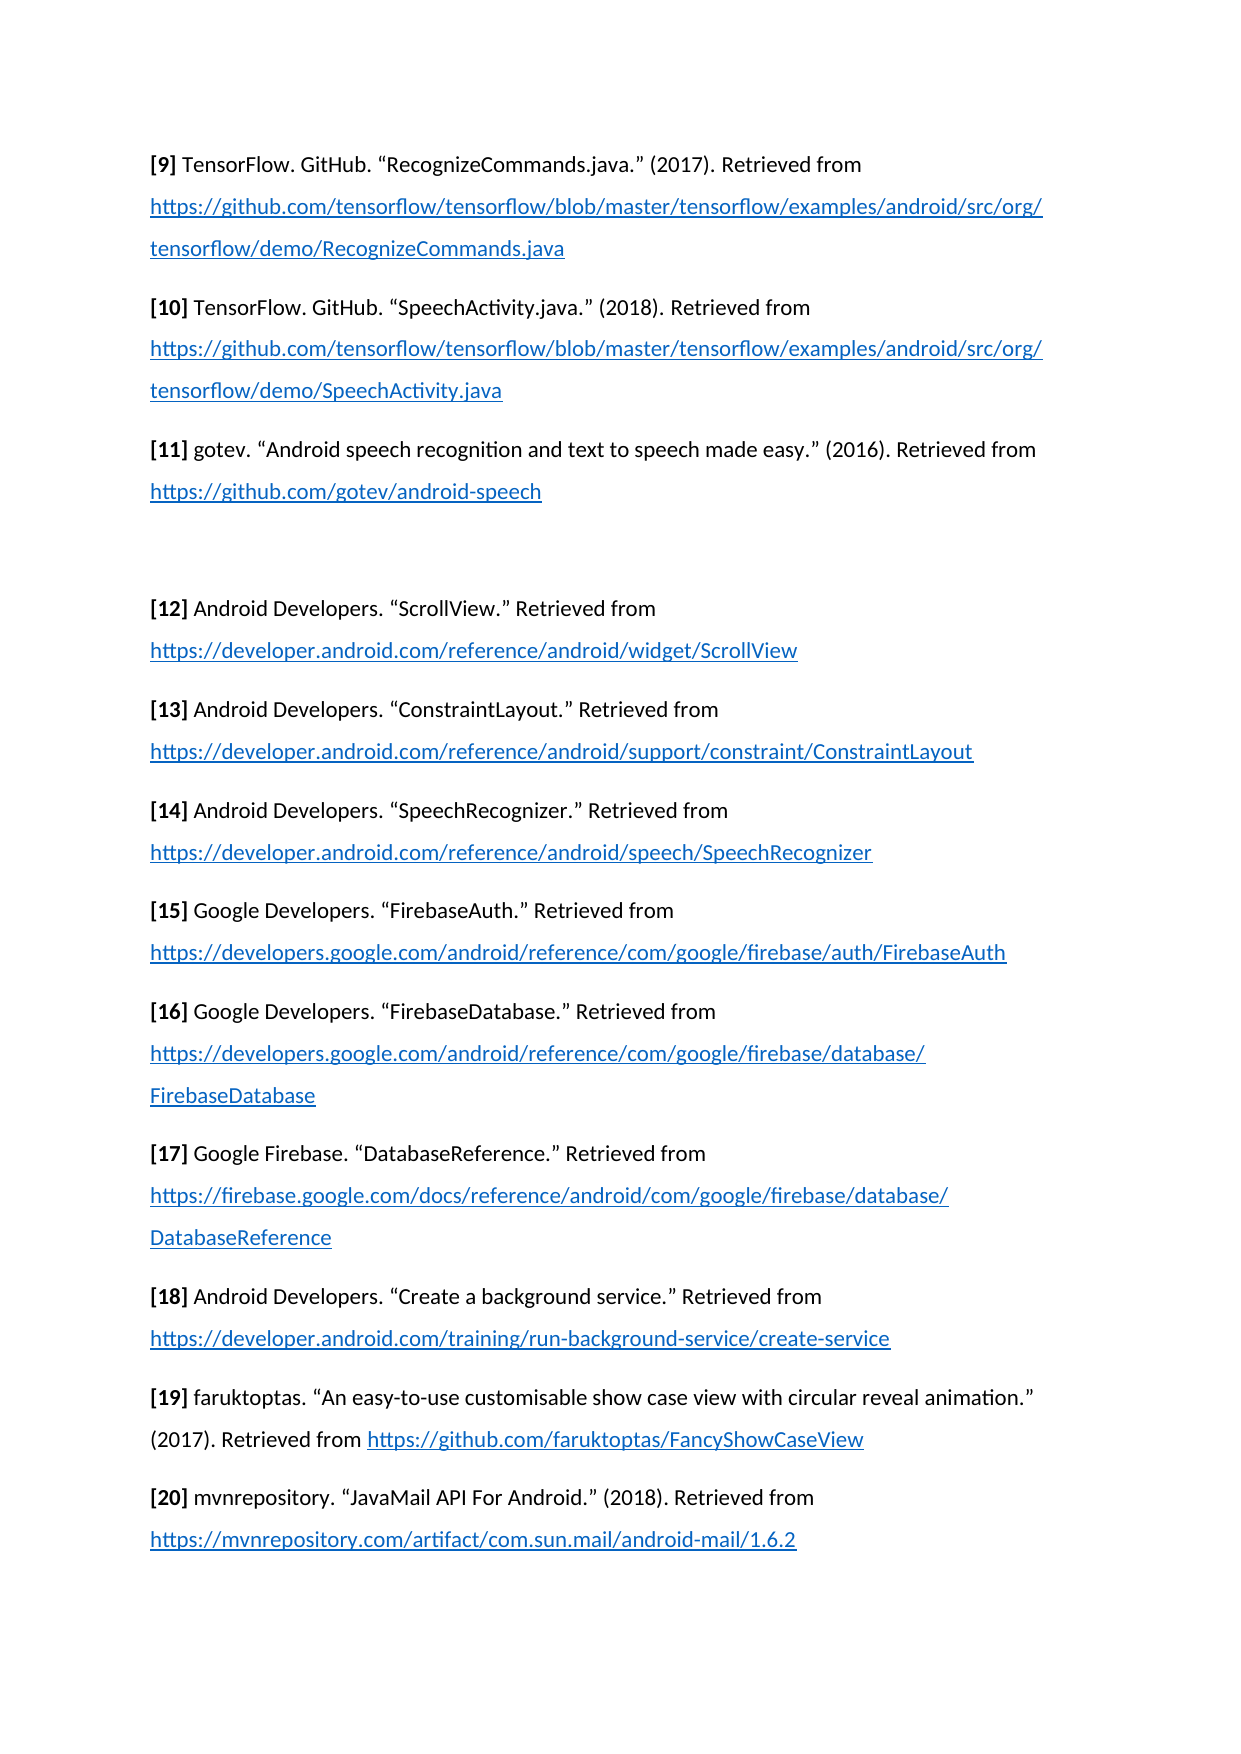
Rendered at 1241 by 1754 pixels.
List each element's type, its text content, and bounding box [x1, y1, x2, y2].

text [12] Android Developers. “ScrollView.” Retrieved from https://developer.android.com/reference/android/widget/ScrollView [150, 594, 1090, 664]
text [11] gotev. “Android speech recognition and text to speech made easy.” (2016). Retrieved from https://github.com/gotev/android-speech [150, 435, 1090, 505]
text [18] Android Developers. “Create a background service.” Retrieved from https://developer.android.com/training/run-background-service/create-service [150, 1282, 1090, 1352]
text [16] Google Developers. “FirebaseDatabase.” Retrieved from https://developers.google.com/android/reference/com/google/firebase/database/FirebaseDatabase [150, 997, 1090, 1109]
text [17] Google Firebase. “DatabaseReference.” Retrieved from https://firebase.google.com/docs/reference/android/com/google/firebase/database/DatabaseReference [150, 1139, 1090, 1252]
text [9] TensorFlow. GitHub. “RecognizeCommands.java.” (2017). Retrieved from https://github.com/tensorflow/tensorflow/blob/master/tensorflow/examples/android/src/org/tensorflow/demo/RecognizeCommands.java [150, 150, 1090, 262]
text [13] Android Developers. “ConstraintLayout.” Retrieved from https://developer.android.com/reference/android/support/constraint/ConstraintLayout [150, 695, 1090, 765]
text [14] Android Developers. “SpeechRecognizer.” Retrieved from https://developer.android.com/reference/android/speech/SpeechRecognizer [150, 796, 1090, 866]
text [15] Google Developers. “FirebaseAuth.” Retrieved from https://developers.google.com/android/reference/com/google/firebase/auth/FirebaseAuth [150, 896, 1090, 966]
text [10] TensorFlow. GitHub. “SpeechActivity.java.” (2018). Retrieved from https://github.com/tensorflow/tensorflow/blob/master/tensorflow/examples/android/src/org/tensorflow/demo/SpeechActivity.java [150, 293, 1090, 404]
text [19] faruktoptas. “An easy-to-use customisable show case view with circular reveal animation.” (2017). Retrieved from https://github.com/faruktoptas/FancyShowCaseView [150, 1383, 1090, 1453]
text [20] mvnrepository. “JavaMail API For Android.” (2018). Retrieved from https://mvnrepository.com/artifact/com.sun.mail/android-mail/1.6.2 [150, 1483, 1090, 1553]
